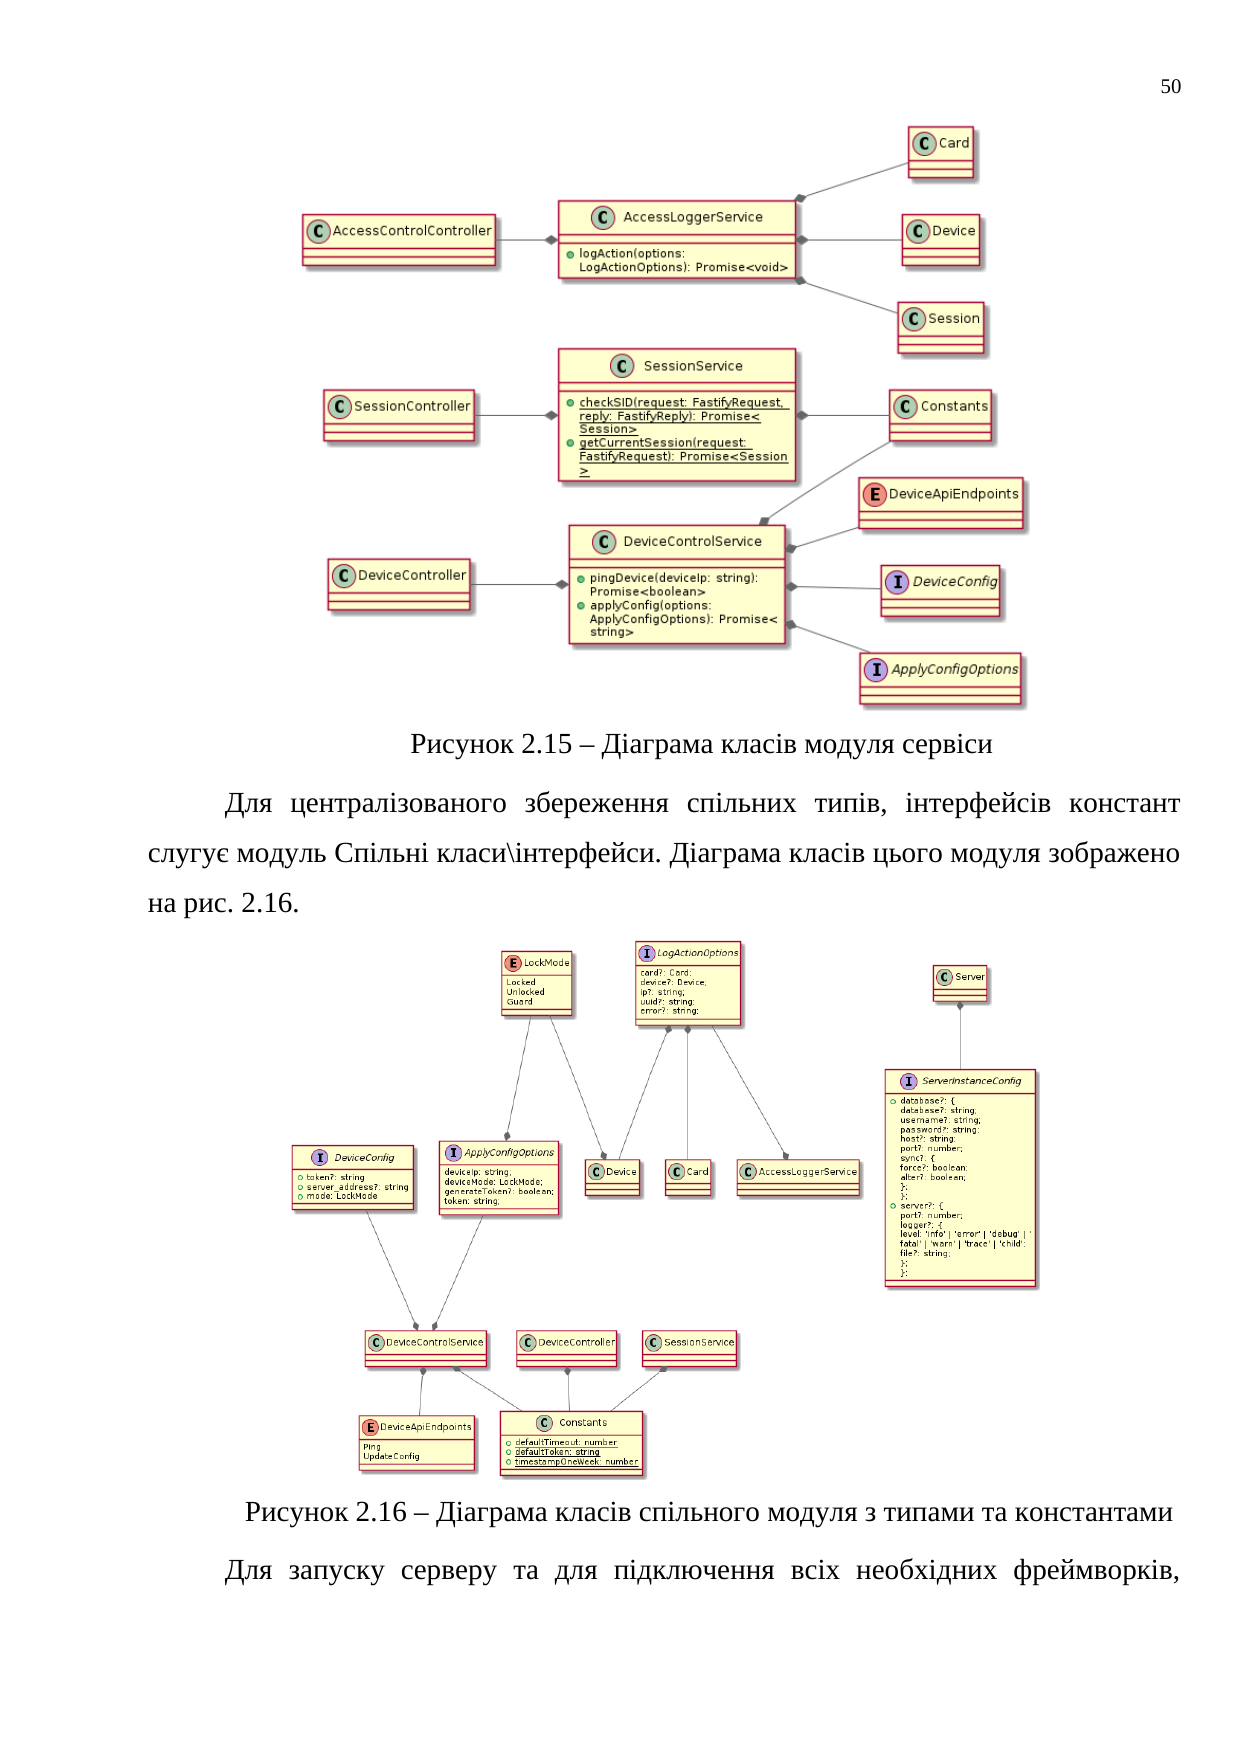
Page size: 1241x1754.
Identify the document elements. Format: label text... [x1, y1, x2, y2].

picture [296, 118, 1033, 714]
picture [287, 936, 1042, 1482]
text Рисунок 2.15 – Діаграма класів модуля сервіси [148, 726, 1181, 760]
text Рисунок 2.16 – Діаграма класів спільного модуля з типами та константами [148, 1494, 1181, 1527]
text Для централізованого збереження спільних типів, інтерфейсів констант слугує модуль Спільні класи\інтерфейси. Діаграма класів цього модуля зображено на рис. 2.16. [148, 785, 1181, 919]
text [148, 1552, 1181, 1586]
